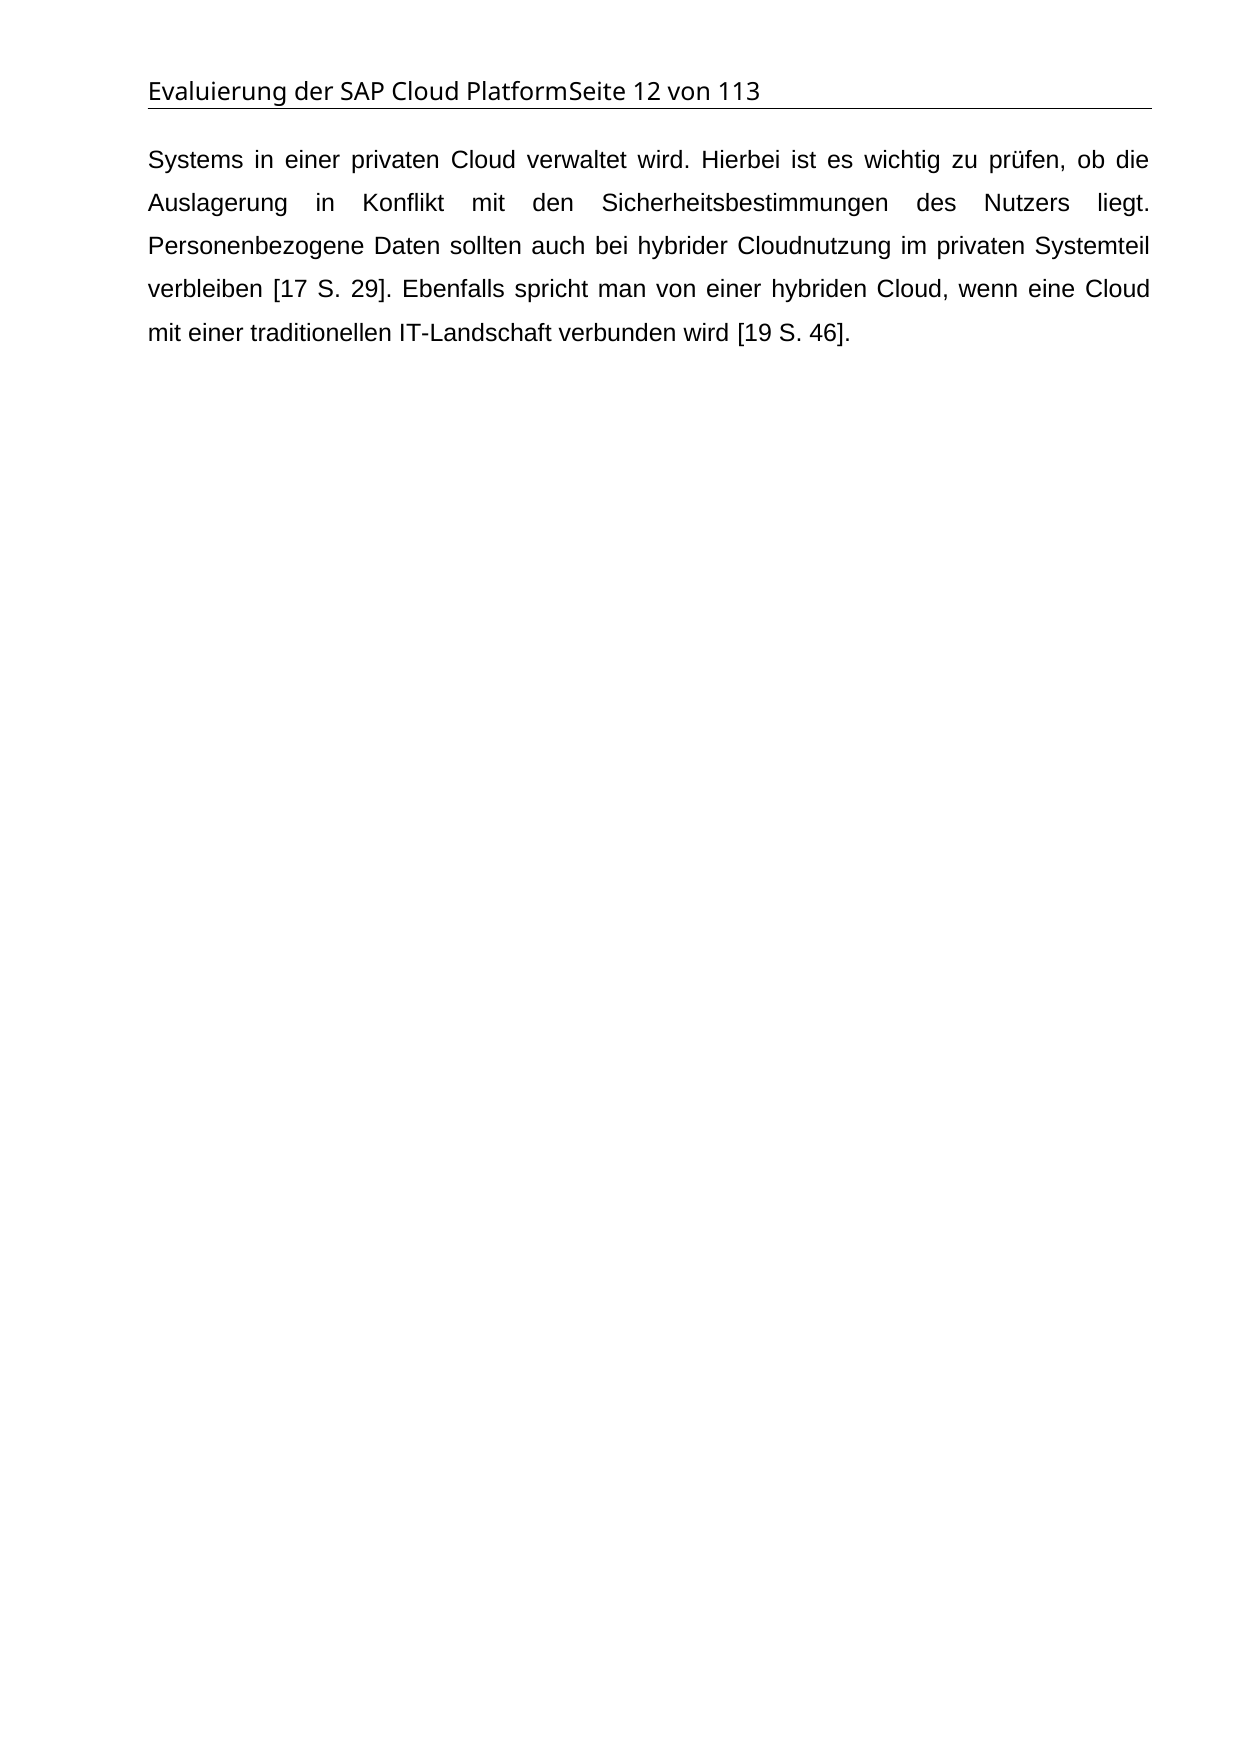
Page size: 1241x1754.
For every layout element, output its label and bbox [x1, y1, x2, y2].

text [148, 145, 1152, 346]
